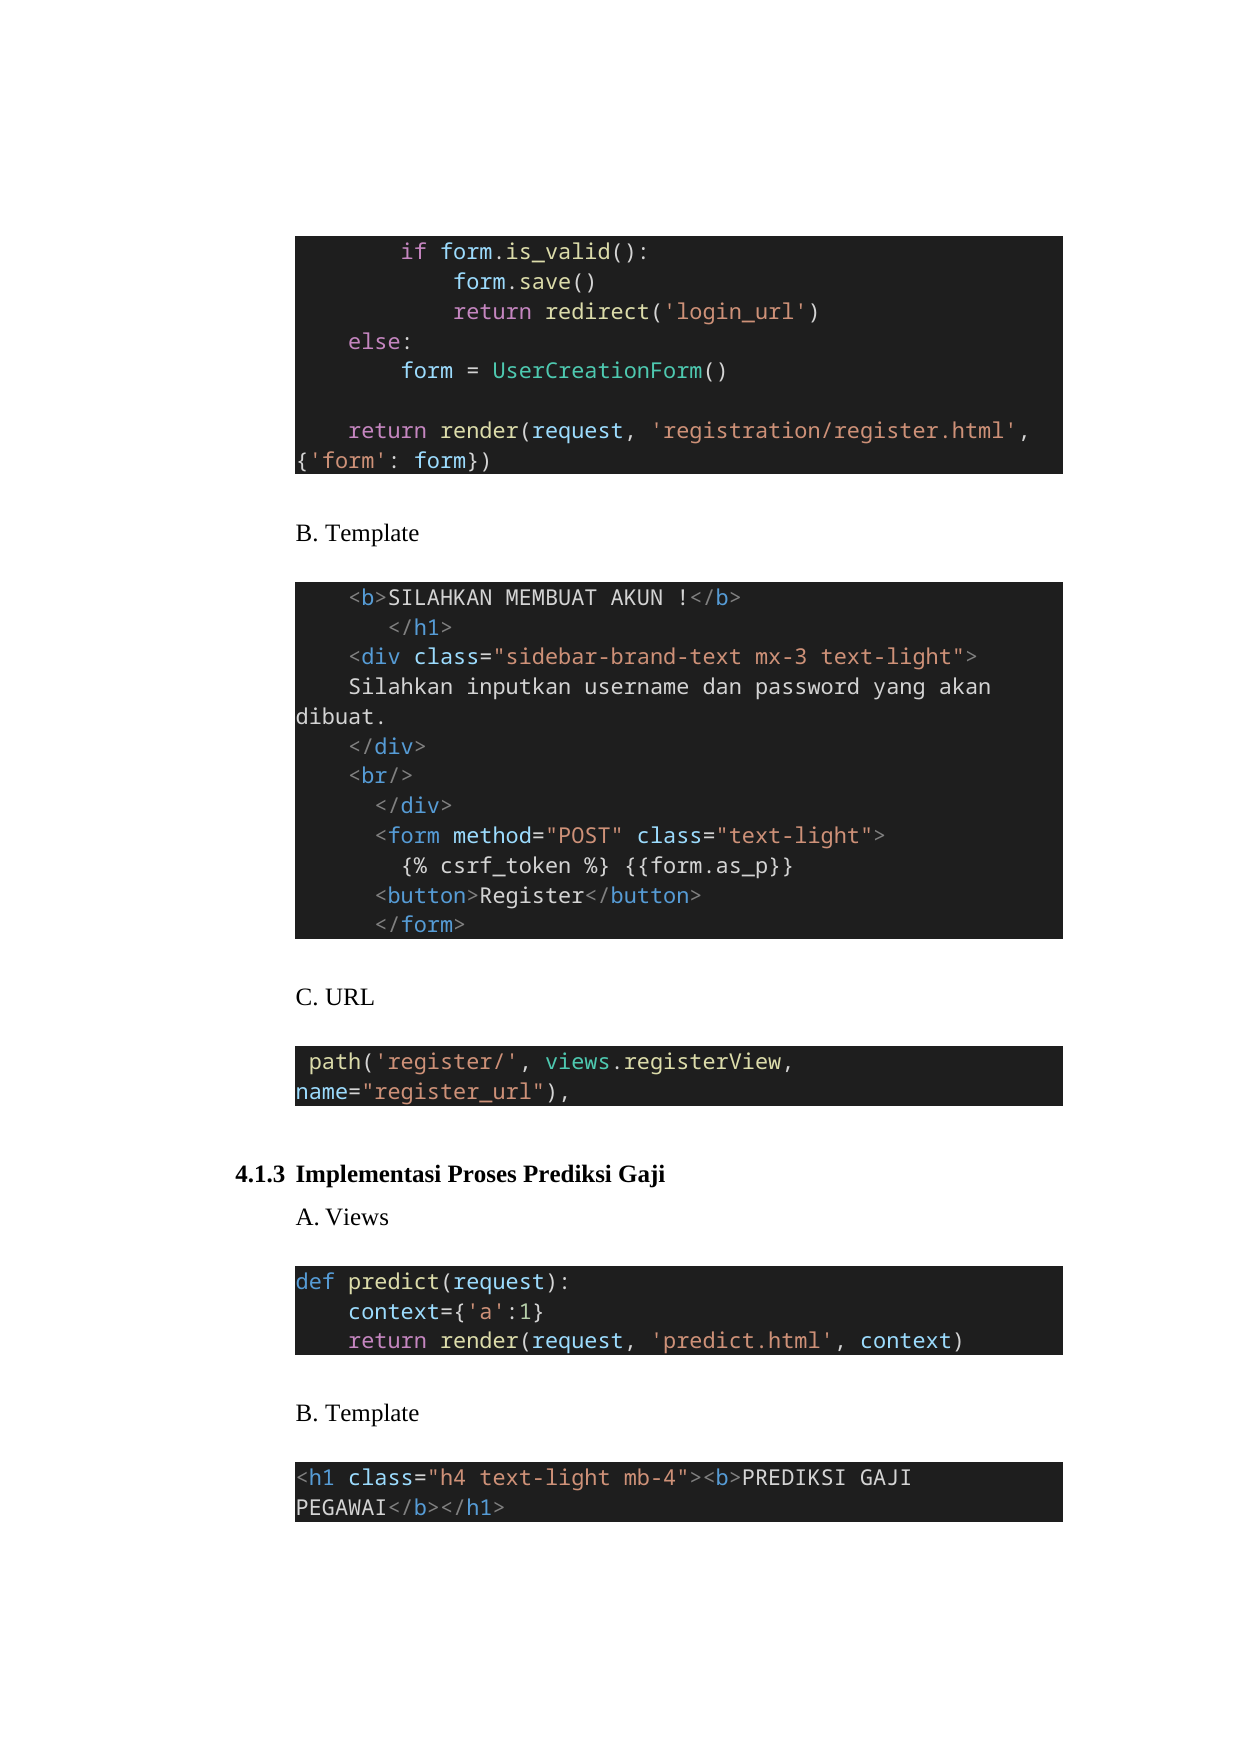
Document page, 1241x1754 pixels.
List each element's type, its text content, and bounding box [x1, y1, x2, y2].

text context={'a':1} [295, 1296, 1063, 1326]
text return render(request, 'registration/register.html', {'form': form}) [295, 415, 1063, 474]
text </div> [295, 731, 1063, 760]
text </div> [295, 790, 1063, 820]
text <div class="sidebar-brand-text mx-3 text-light"> [295, 641, 1063, 671]
list Views [295, 1202, 1063, 1231]
text return redirect('login_url') [295, 296, 1063, 326]
text def predict(request): [295, 1266, 1063, 1296]
text <button>Register</button> [295, 879, 1063, 909]
text <h1 class="h4 text-light mb-4"><b>PREDIKSI GAJI PEGAWAI</b></h1> [295, 1462, 1063, 1522]
text return render(request, 'predict.html', context) [295, 1326, 1063, 1355]
text </h1> [295, 611, 1063, 641]
text form = UserCreationForm() [295, 355, 1063, 385]
text Silahkan inputkan username dan password yang akan dibuat. [295, 671, 1063, 731]
list Template [295, 1398, 1063, 1427]
text if form.is_valid(): [295, 236, 1063, 266]
text </form> [295, 909, 1063, 939]
text <b>SILAHKAN MEMBUAT AKUN !</b> [295, 582, 1063, 611]
list URL [295, 982, 1063, 1011]
list Template [295, 518, 1063, 546]
text <br/> [295, 760, 1063, 790]
text path('register/', views.registerView, name="register_url"), [295, 1046, 1063, 1106]
subtitle Implementasi Proses Prediksi Gaji [235, 1159, 1063, 1188]
text <form method="POST" class="text-light"> [295, 820, 1063, 850]
text {% csrf_token %} {{form.as_p}} [295, 850, 1063, 879]
text form.save() [295, 266, 1063, 296]
text else: [295, 326, 1063, 355]
